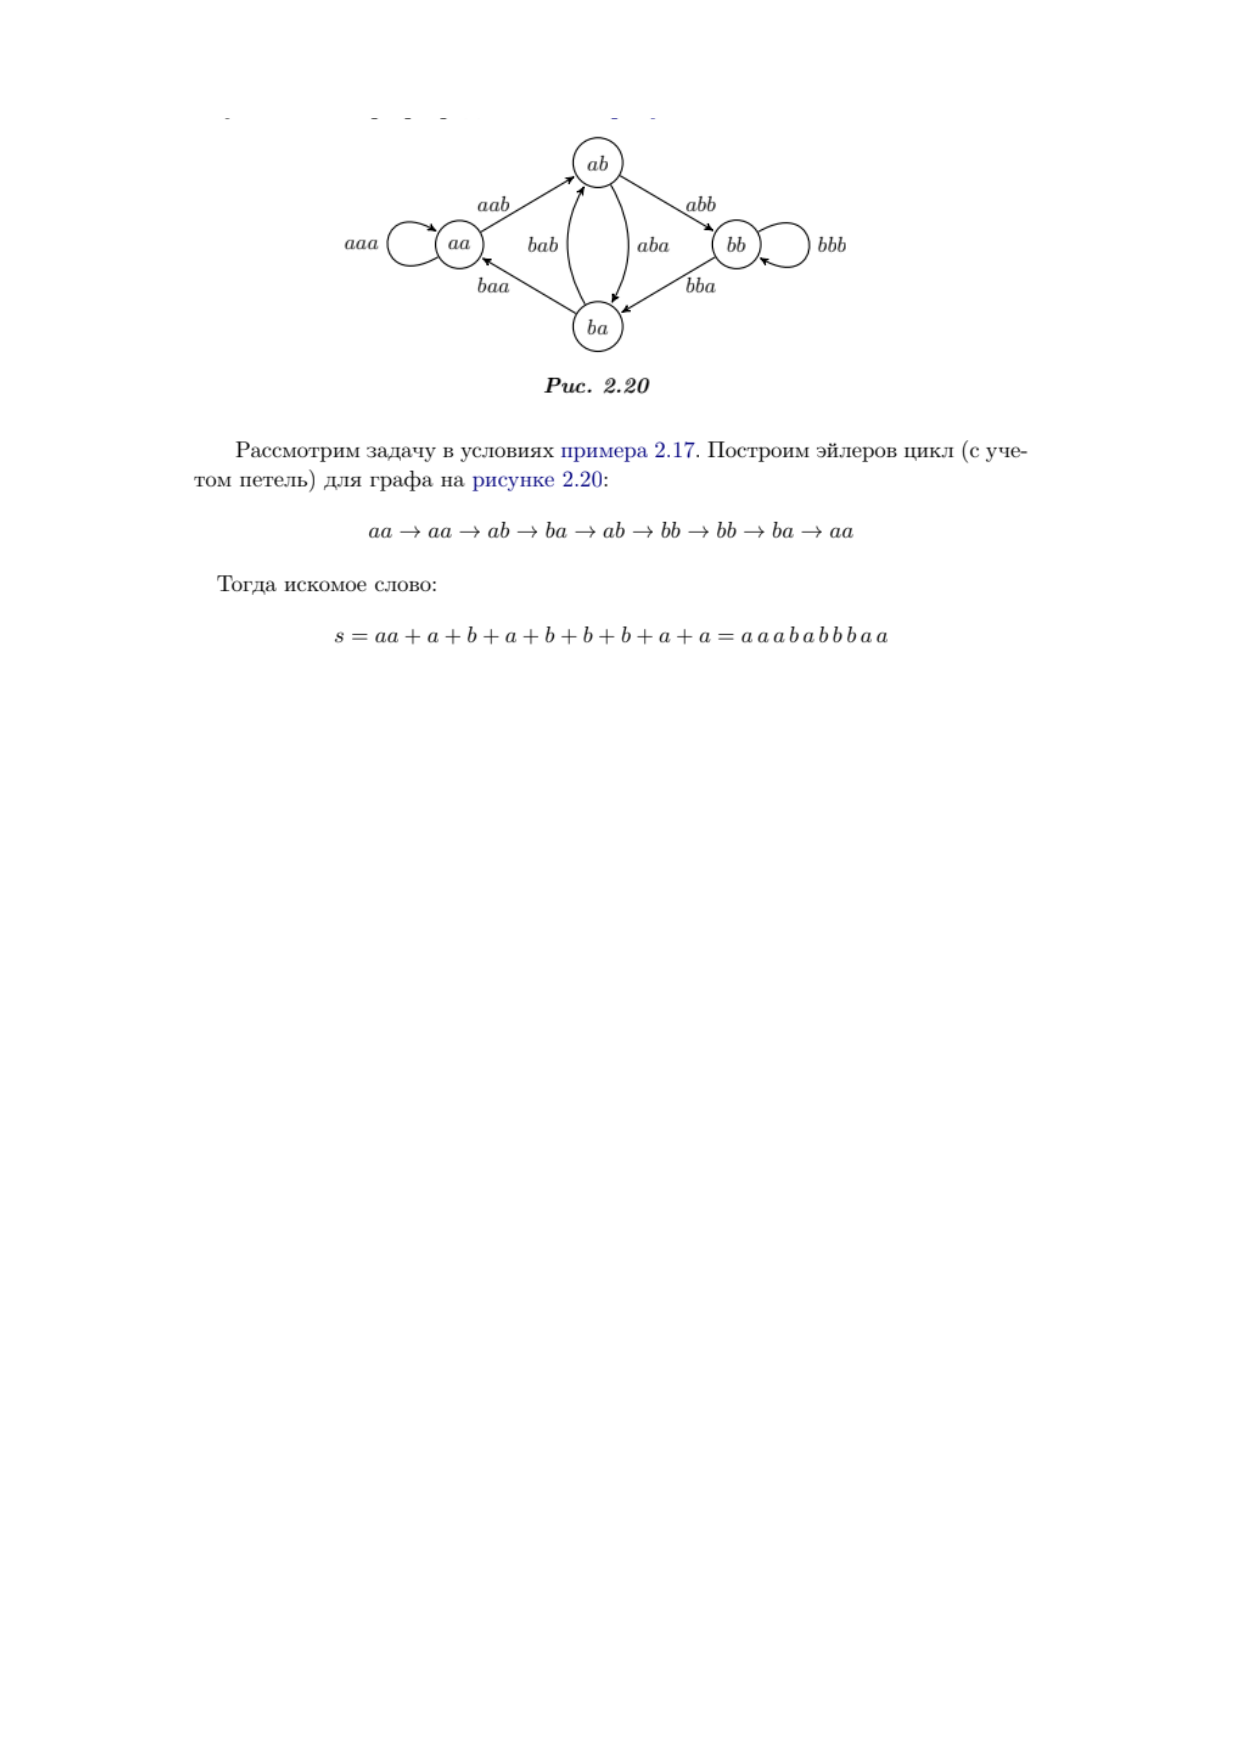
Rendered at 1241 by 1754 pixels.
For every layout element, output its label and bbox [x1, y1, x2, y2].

picture [177, 433, 1075, 668]
picture [177, 118, 1070, 405]
